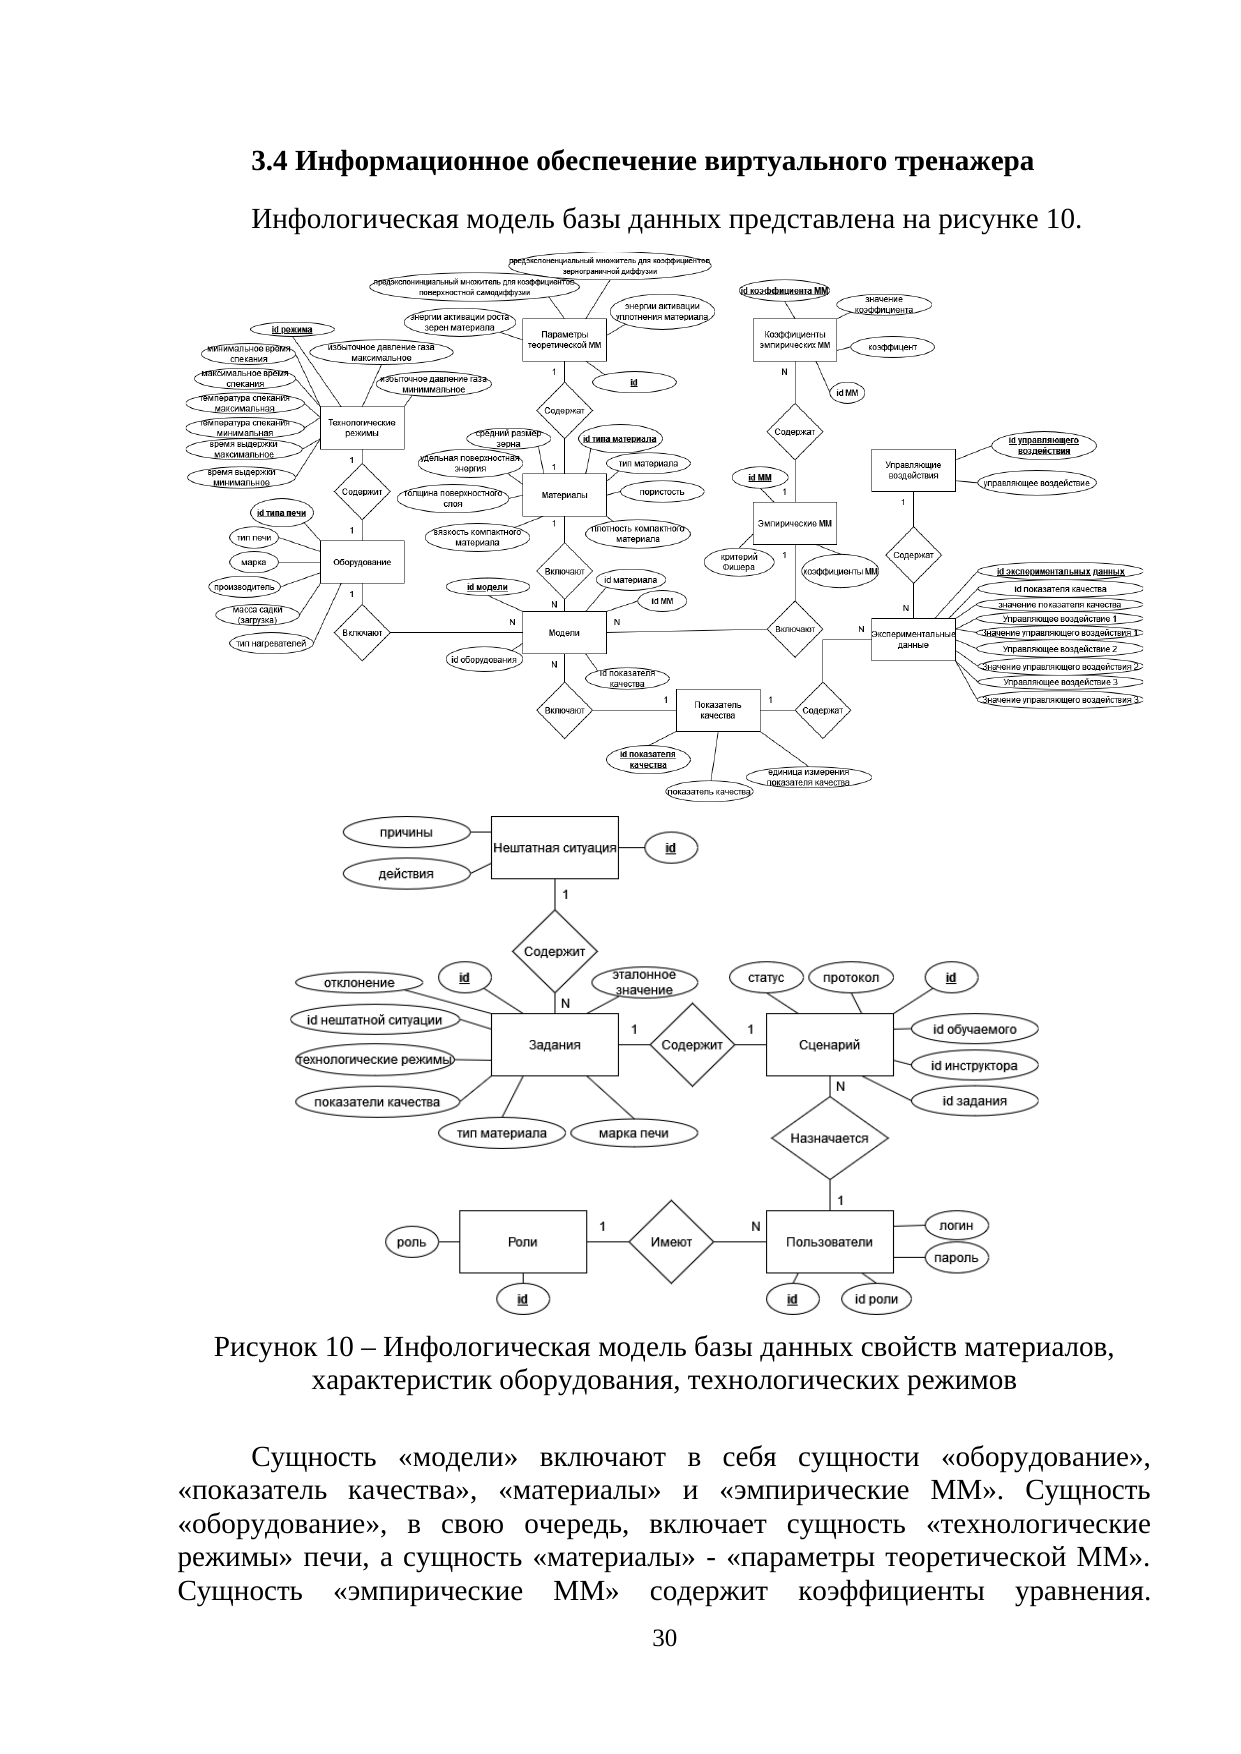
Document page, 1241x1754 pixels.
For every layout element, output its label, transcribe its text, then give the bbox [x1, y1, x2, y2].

text Рисунок 10 – Инфологическая модель базы данных свойств материалов, характеристик оборудования, технологических режимов [177, 1329, 1152, 1396]
subtitle 3.4 Информационное обеспечение виртуального тренажера [177, 143, 1152, 177]
picture [185, 252, 1144, 802]
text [177, 1439, 1152, 1607]
text Инфологическая модель базы данных представлена на рисунке 10. [177, 202, 1152, 235]
picture [290, 816, 1039, 1315]
